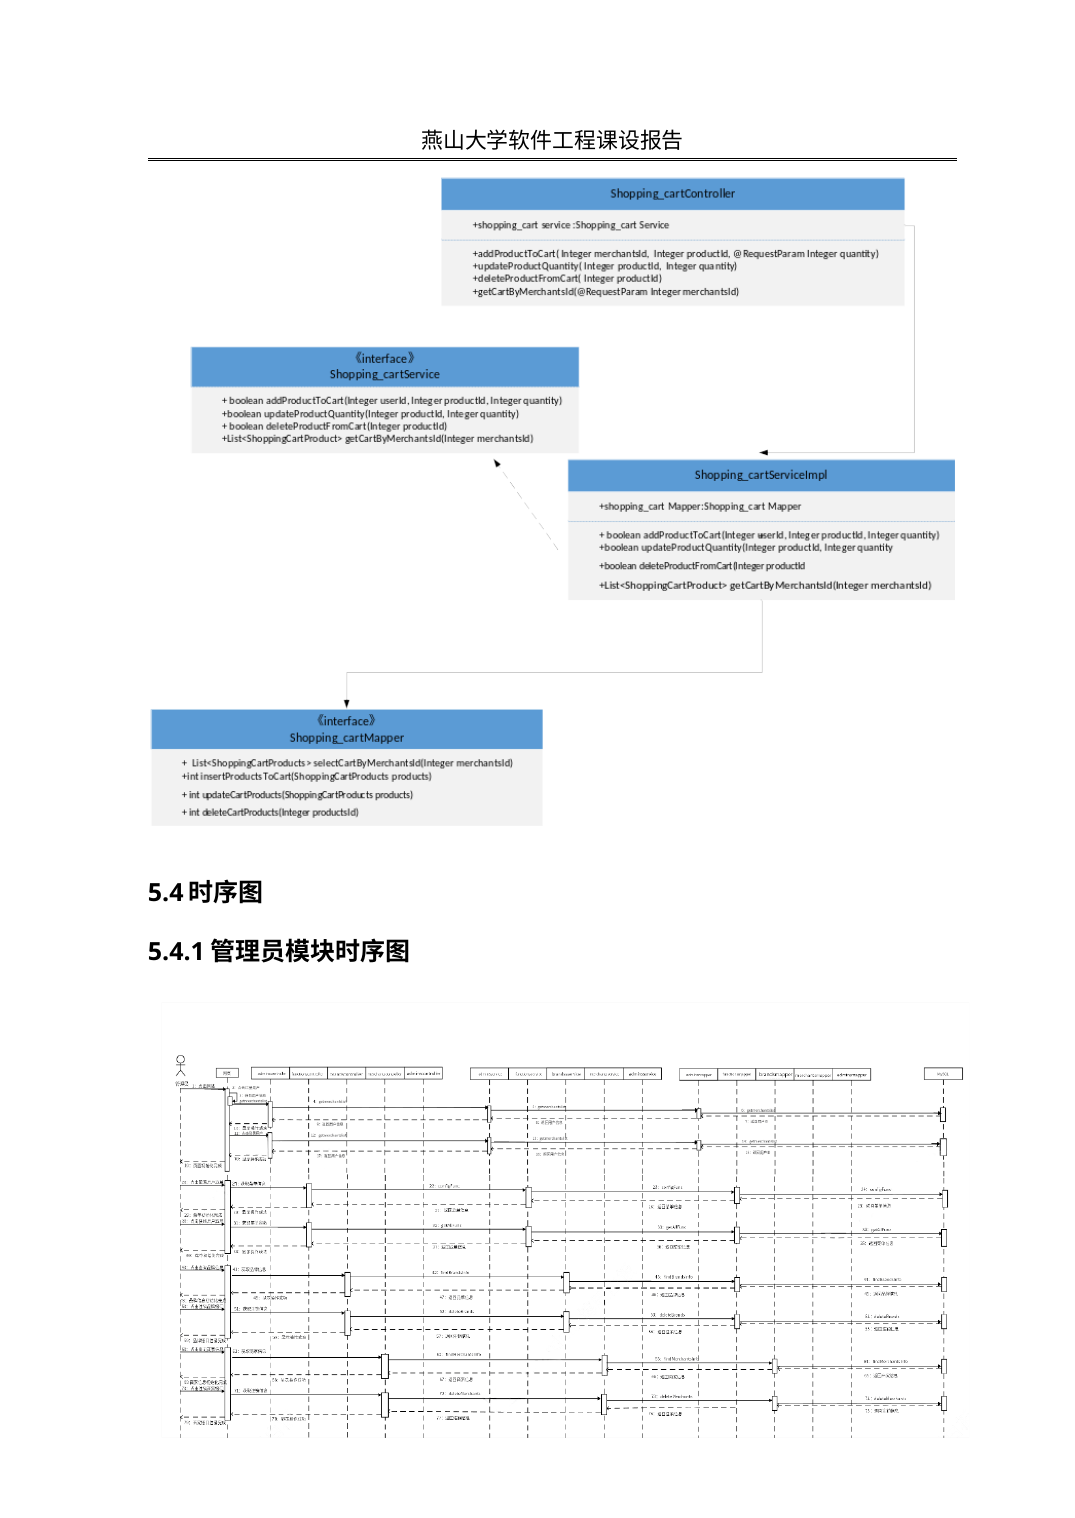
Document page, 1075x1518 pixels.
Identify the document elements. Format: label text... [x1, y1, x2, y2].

picture [161, 1002, 970, 1438]
subtitle 5.4时序图 [148, 872, 957, 909]
subtitle 5.4.1管理员模块时序图 [148, 930, 957, 968]
